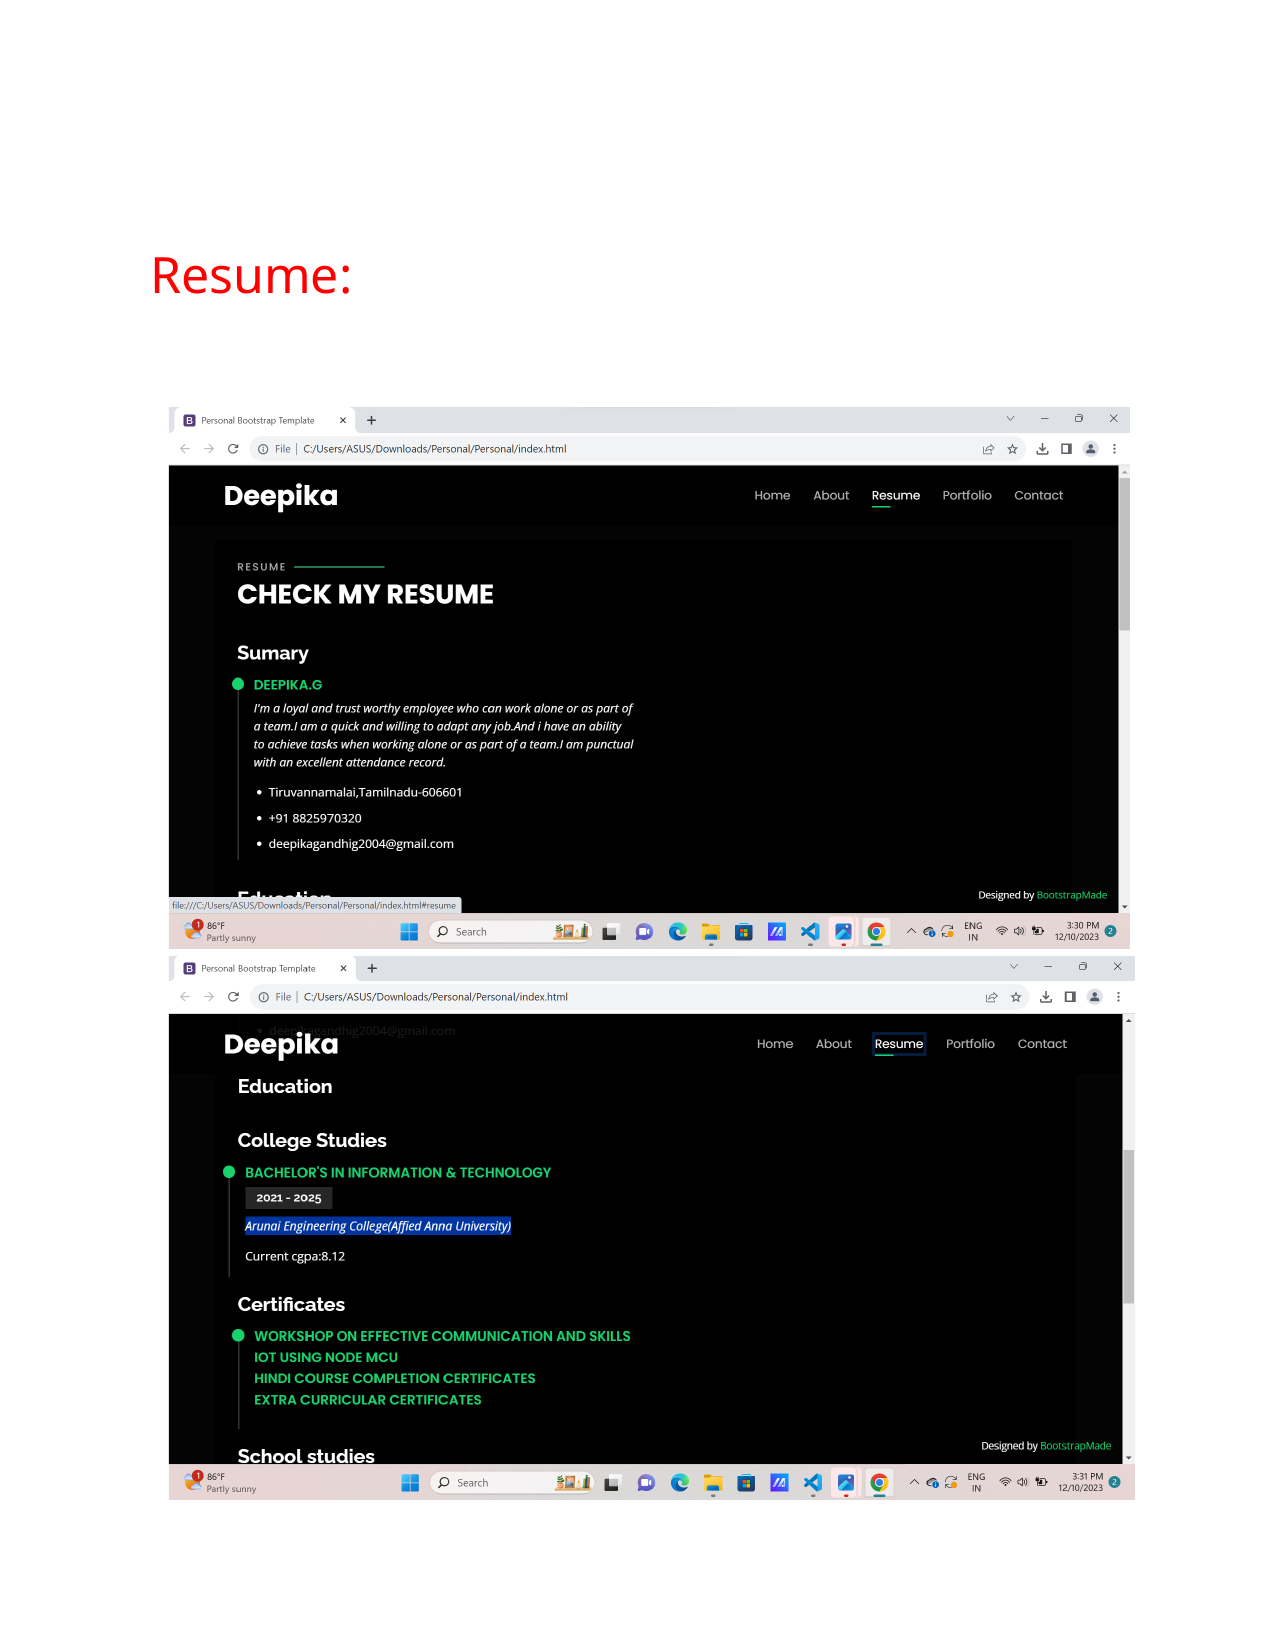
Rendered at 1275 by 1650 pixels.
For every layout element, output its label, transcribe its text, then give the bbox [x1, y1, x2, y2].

text Resume: [150, 240, 1125, 308]
